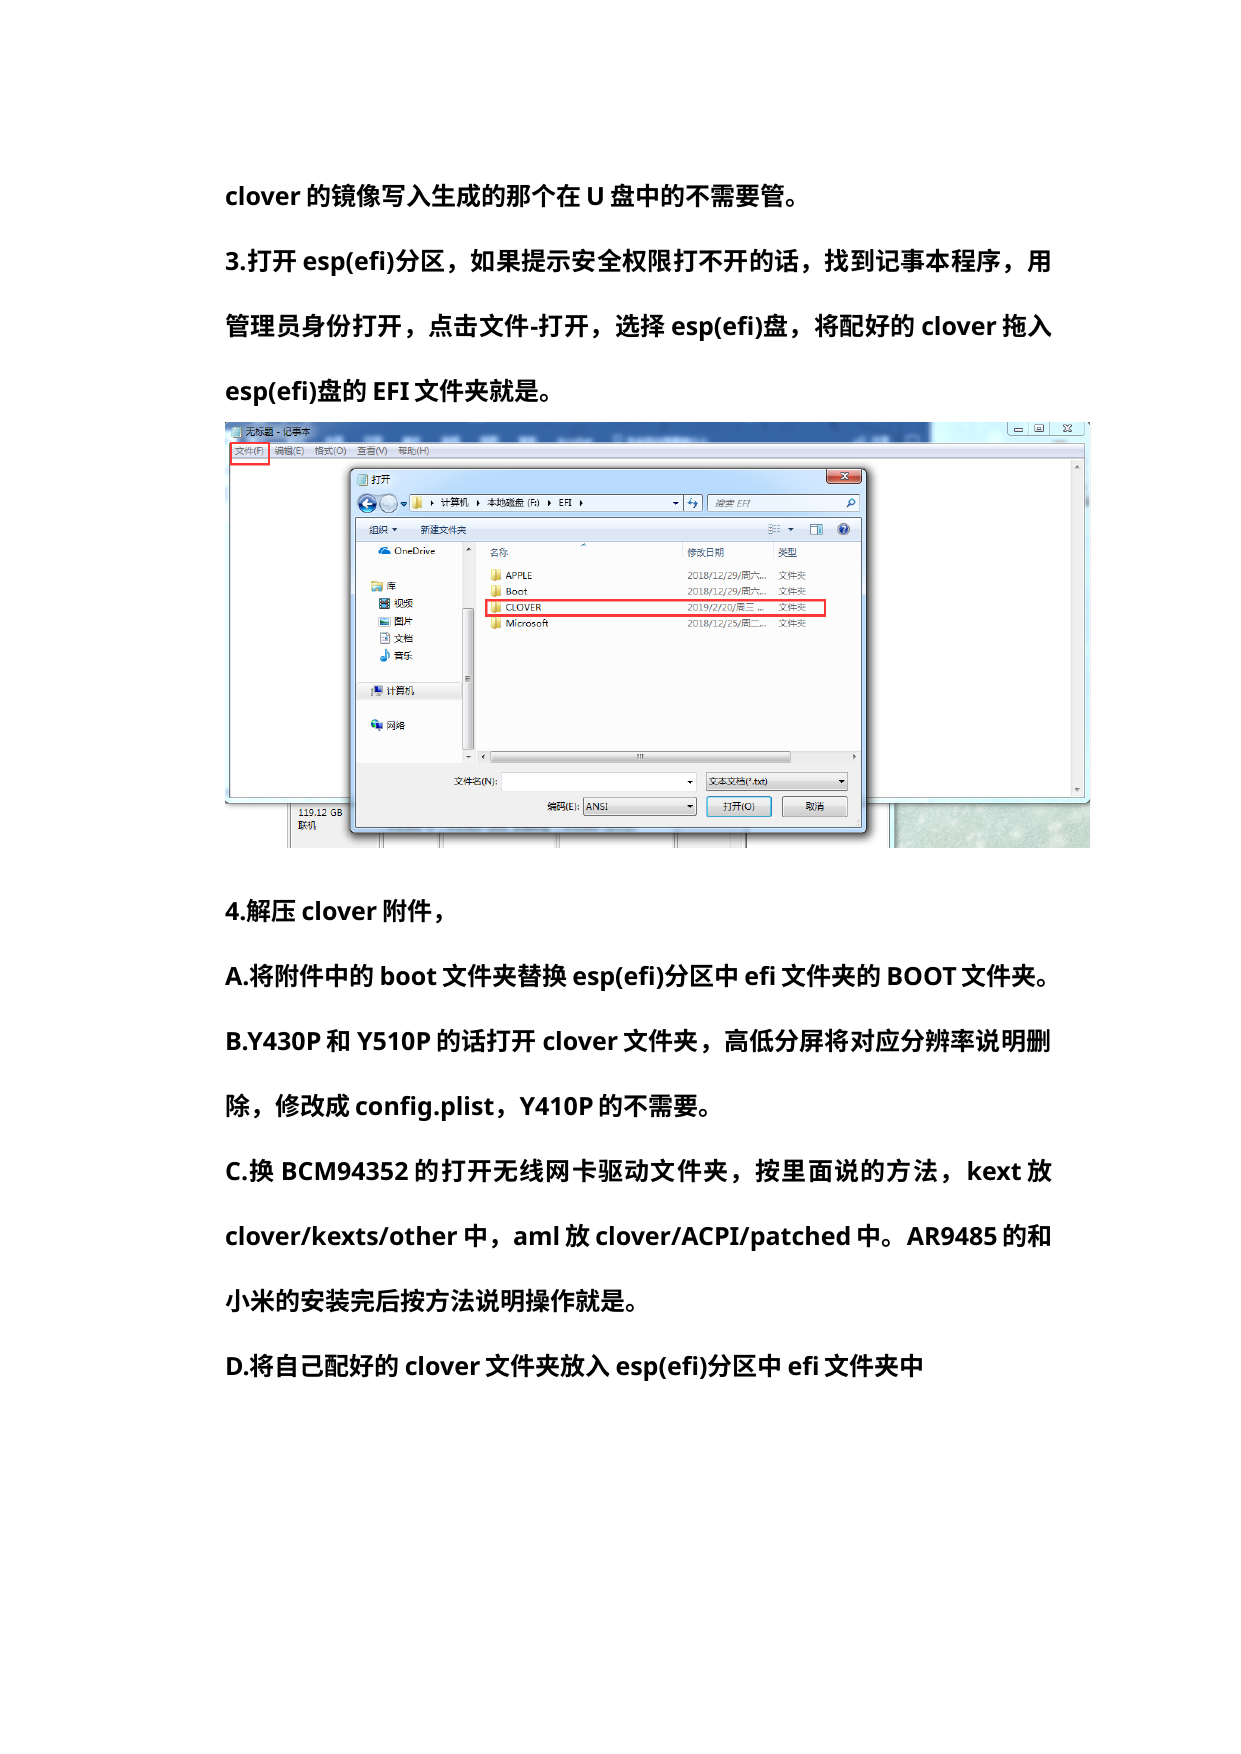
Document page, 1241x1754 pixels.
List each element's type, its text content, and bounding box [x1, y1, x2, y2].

text A.将附件中的boot文件夹替换esp(efi)分区中efi文件夹的BOOT文件夹。 [225, 942, 1053, 1007]
picture [225, 422, 1091, 848]
text C.换BCM94352的打开无线网卡驱动文件夹，按里面说的方法，kext放clover/kexts/other中，aml放clover/ACPI/patched中。AR9485的和小米的安装完后按方法说明操作就是。 [225, 1137, 1053, 1332]
text B.Y430P和Y510P的话打开clover文件夹，高低分屏将对应分辨率说明删除，修改成config.plist，Y410P的不需要。 [225, 1007, 1053, 1137]
text D.将自己配好的clover文件夹放入esp(efi)分区中efi文件夹中 [225, 1332, 1053, 1397]
text 4.解压clover附件， [225, 877, 1053, 942]
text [225, 162, 1053, 227]
text 3.打开esp(efi)分区，如果提示安全权限打不开的话，找到记事本程序，用管理员身份打开，点击文件-打开，选择esp(efi)盘，将配好的clover拖入esp(efi)盘的EFI文件夹就是。 [225, 227, 1053, 422]
